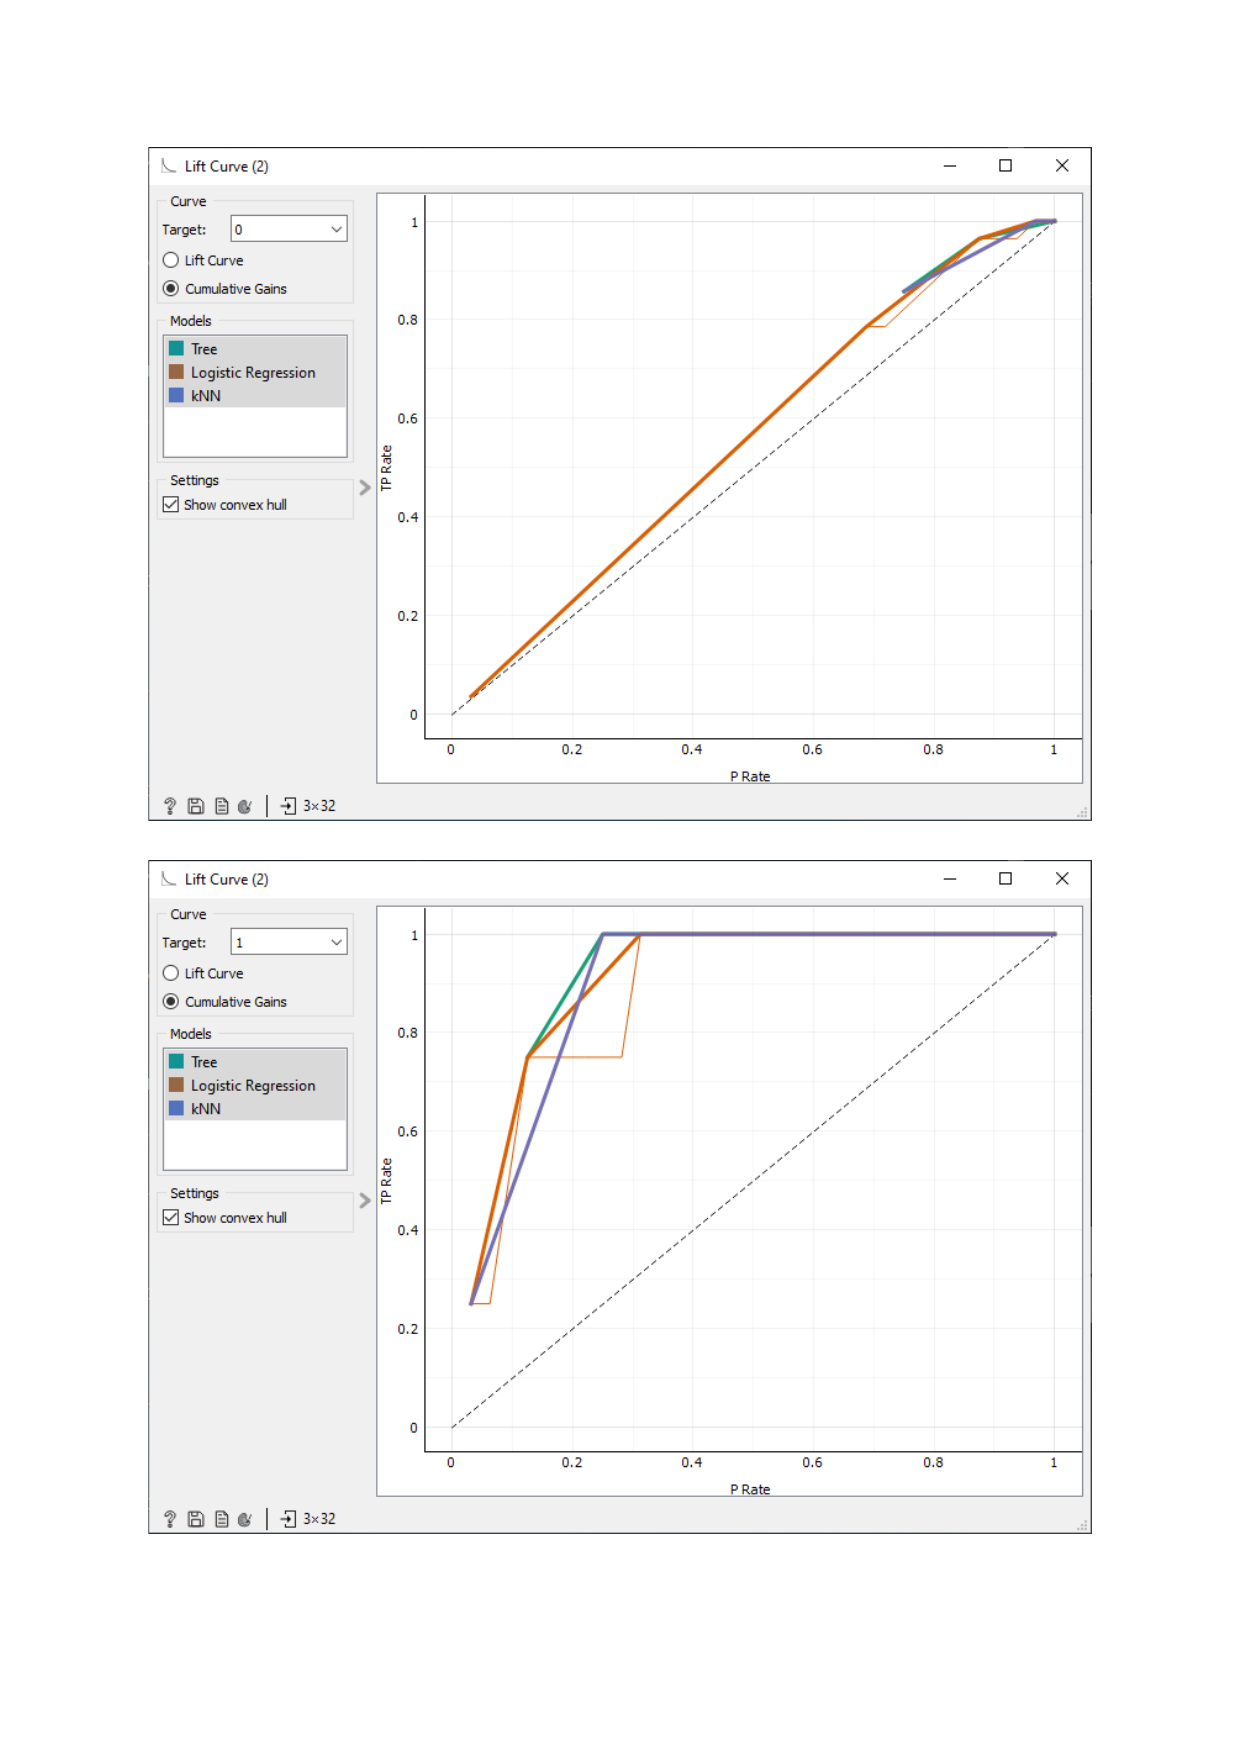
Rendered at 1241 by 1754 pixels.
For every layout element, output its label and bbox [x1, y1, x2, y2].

picture [148, 147, 1092, 821]
picture [148, 860, 1092, 1534]
